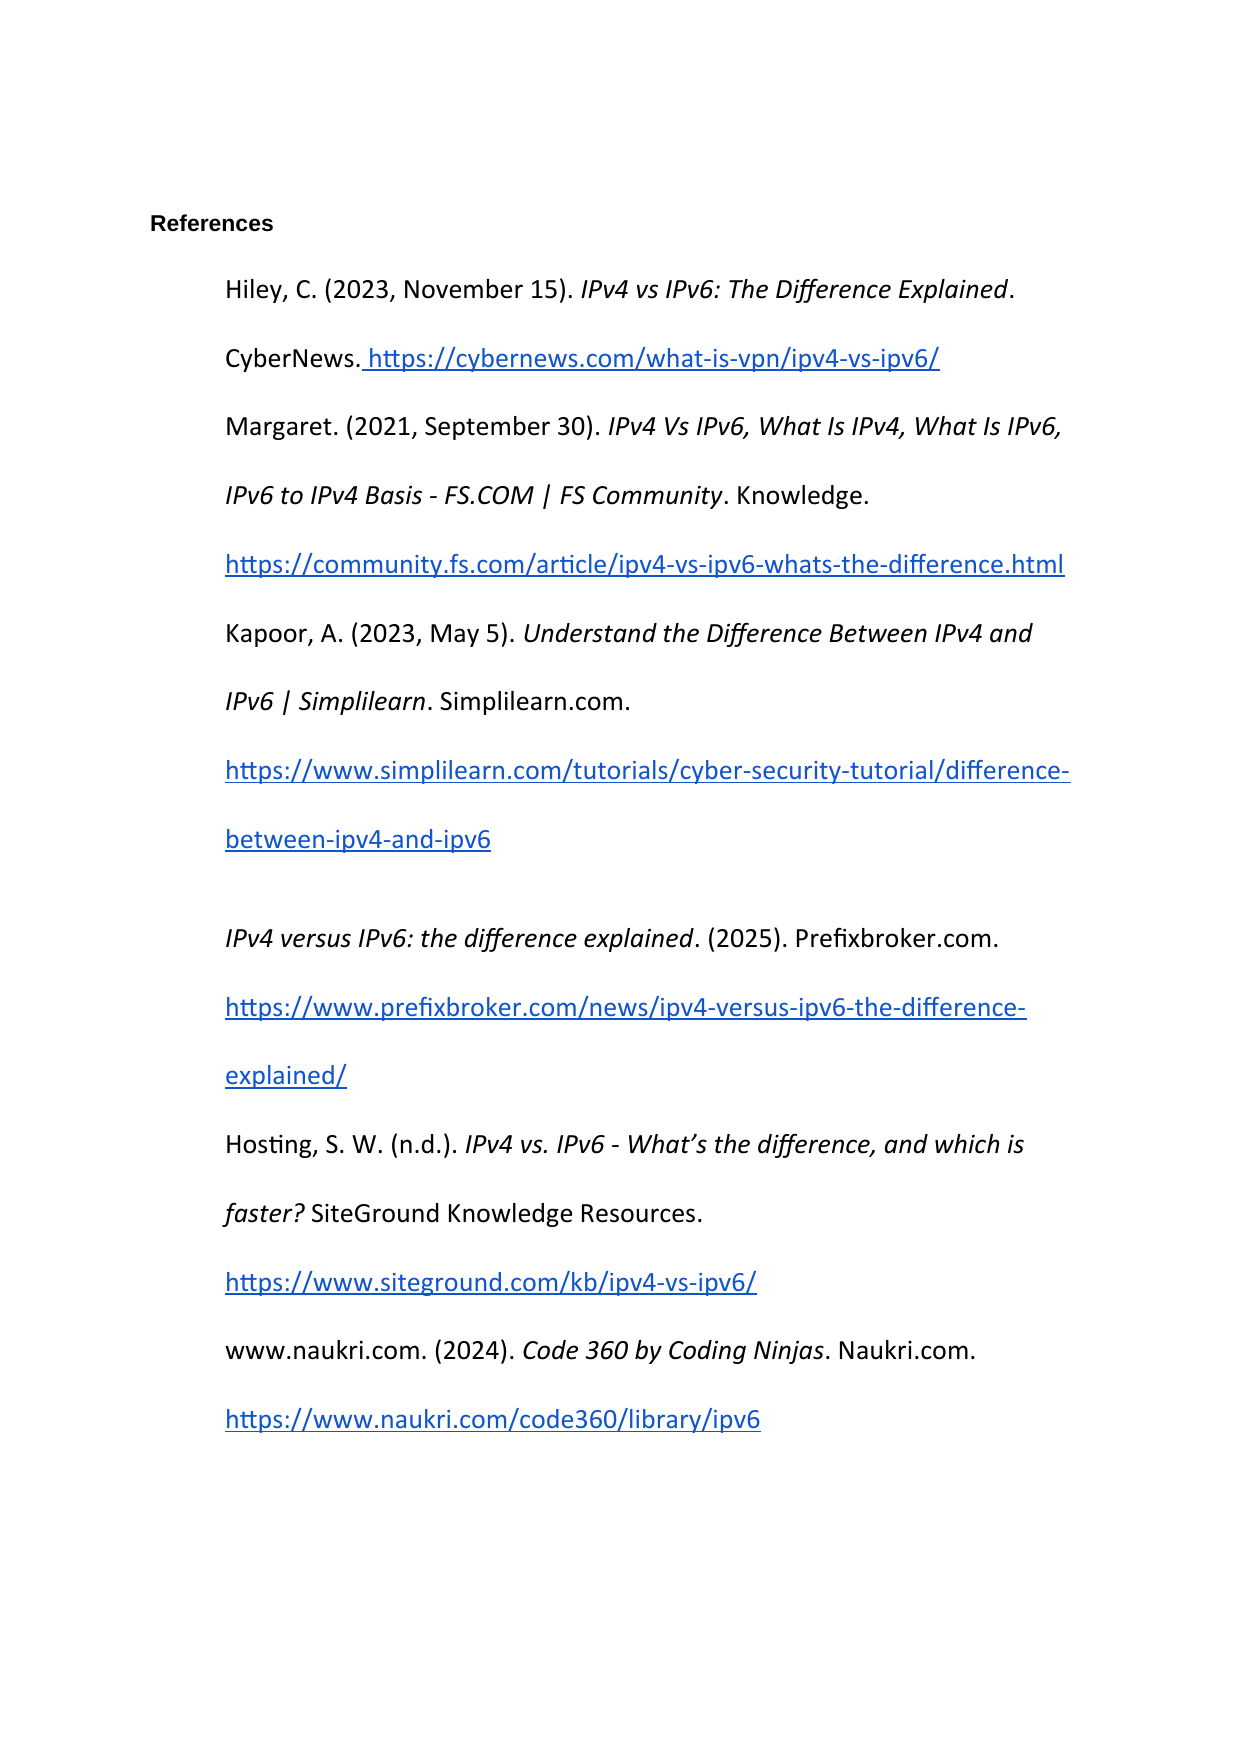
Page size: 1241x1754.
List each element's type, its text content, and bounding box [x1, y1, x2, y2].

text References [150, 210, 1090, 237]
text Kapoor, A. (2023, May 5). Understand the Difference Between IPv4 and IPv6 | Simplilearn. Simplilearn.com. https://www.simplilearn.com/tutorials/cyber-security-tutorial/difference-between-ipv4-and-ipv6 [225, 614, 1090, 855]
text Hiley, C. (2023, November 15). IPv4 vs IPv6: The Difference Explained. CyberNews. https://cybernews.com/what-is-vpn/ipv4-vs-ipv6/ [225, 271, 1090, 374]
text Hosting, S. W. (n.d.). IPv4 vs. IPv6 - What’s the difference, and which is faster? SiteGround Knowledge Resources. https://www.siteground.com/kb/ipv4-vs-ipv6/ [225, 1126, 1090, 1298]
text Margaret. (2021, September 30). IPv4 Vs IPv6, What Is IPv4, What Is IPv6, IPv6 to IPv4 Basis - FS.COM | FS Community. Knowledge. https://community.fs.com/article/ipv4-vs-ipv6-whats-the-difference.html [225, 408, 1090, 580]
text www.naukri.com. (2024). Code 360 by Coding Ninjas. Naukri.com. https://www.naukri.com/code360/library/ipv6 [225, 1332, 1090, 1435]
text IPv4 versus IPv6: the difference explained. (2025). Prefixbroker.com. https://www.prefixbroker.com/news/ipv4-versus-ipv6-the-difference-explained/ [225, 920, 1090, 1092]
